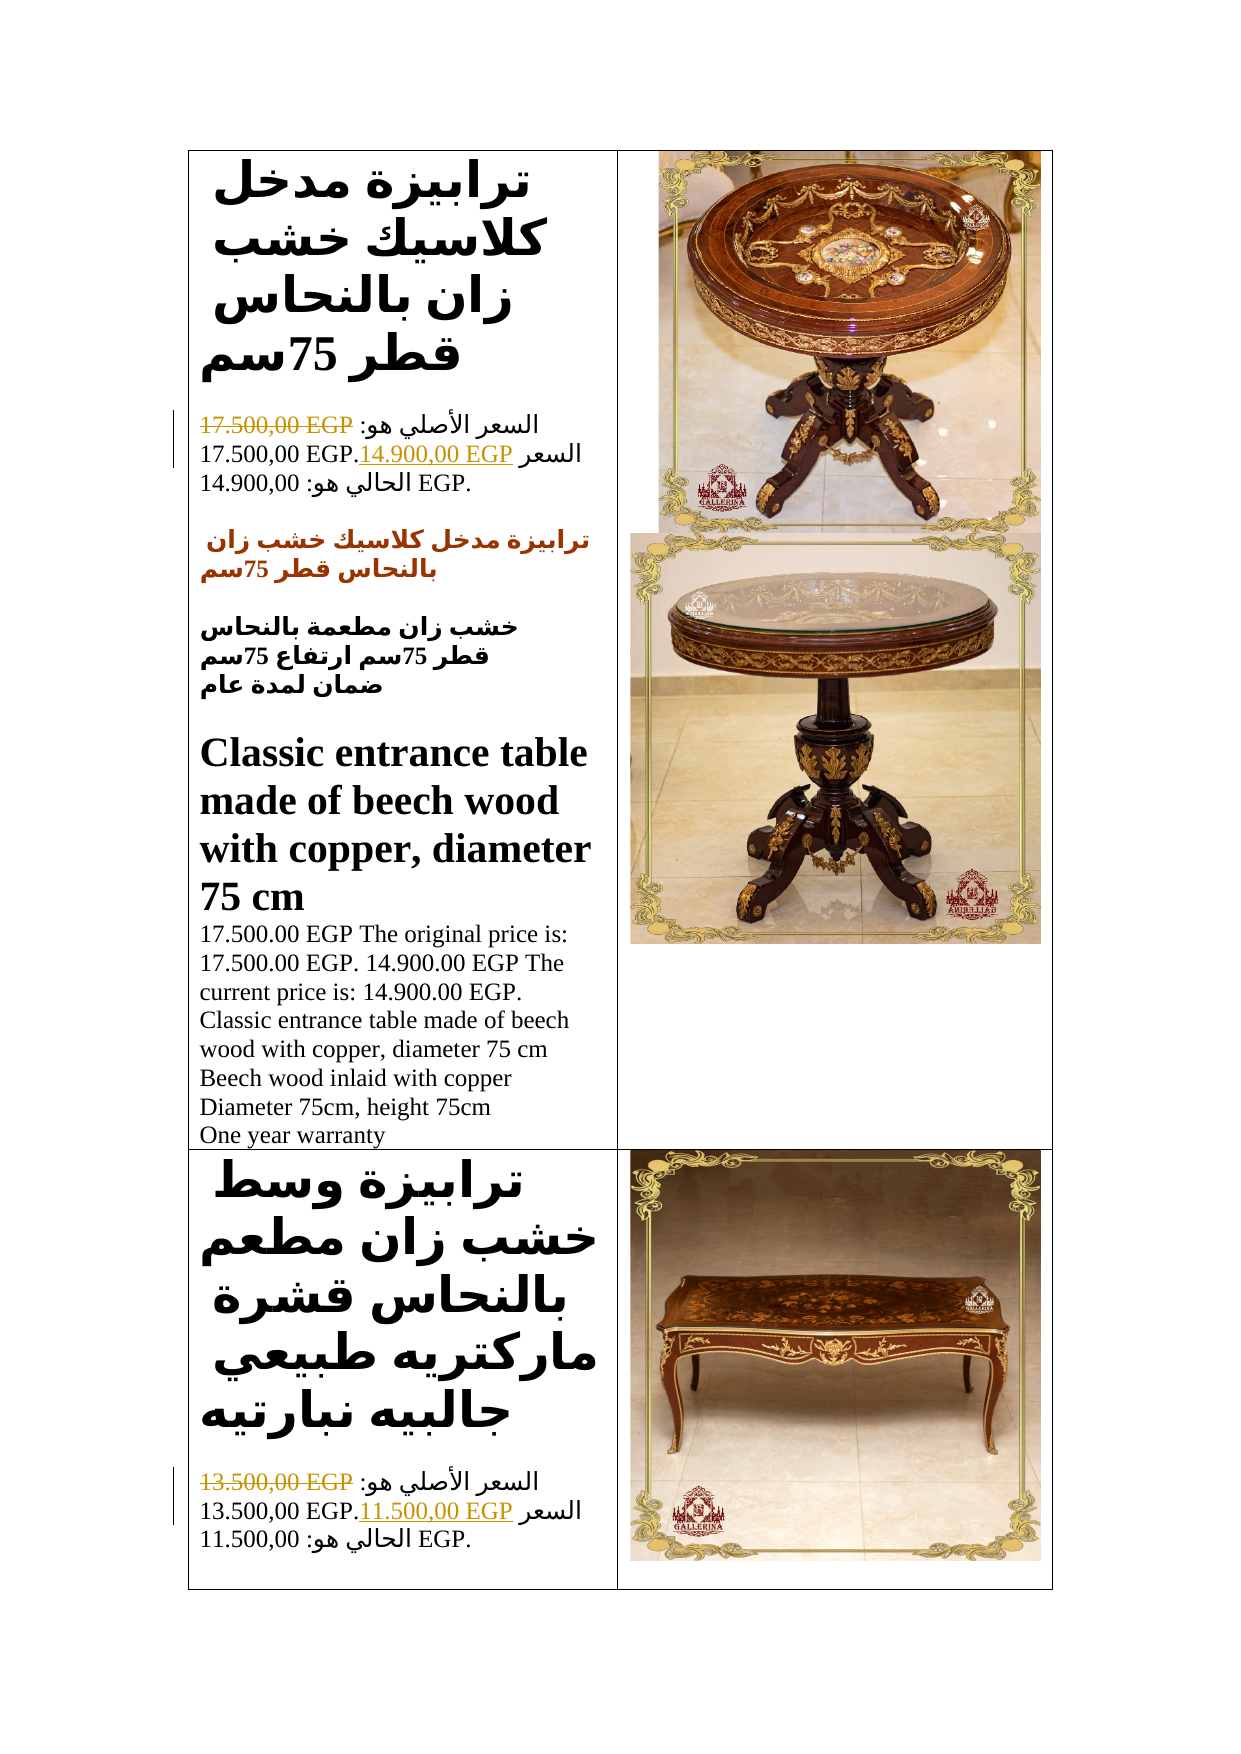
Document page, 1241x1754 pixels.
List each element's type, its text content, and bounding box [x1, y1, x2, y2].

table_cell [618, 151, 1052, 1149]
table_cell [189, 1150, 617, 1589]
picture [630, 1150, 1041, 1561]
picture [630, 151, 1041, 944]
table_cell ترابيزة مدخل كلاسيك خشب زان بالنحاس قطر 75سم السعر الأصلي هو: 17.500,00 EGP.السعر الحالي هو: 14.900,00 EGP. ترابيزة مدخل كلاسيك خشب زان بالنحاس قطر 75سم خشب زان مطعمة بالنحاس قطر 75سم ارتفاع 75سم ضمان لمدة عام Classic entrance table made of beech wood with copper, diameter 75 cm 17.500.00 EGP The original price is: 17.500.00 EGP. 14.900.00 EGP The current price is: 14.900.00 EGP. Classic entrance table made of beech wood with copper, diameter 75 cm Beech wood inlaid with copper Diameter 75cm, height 75cm One year warranty [189, 151, 617, 1149]
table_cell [618, 1150, 1052, 1589]
